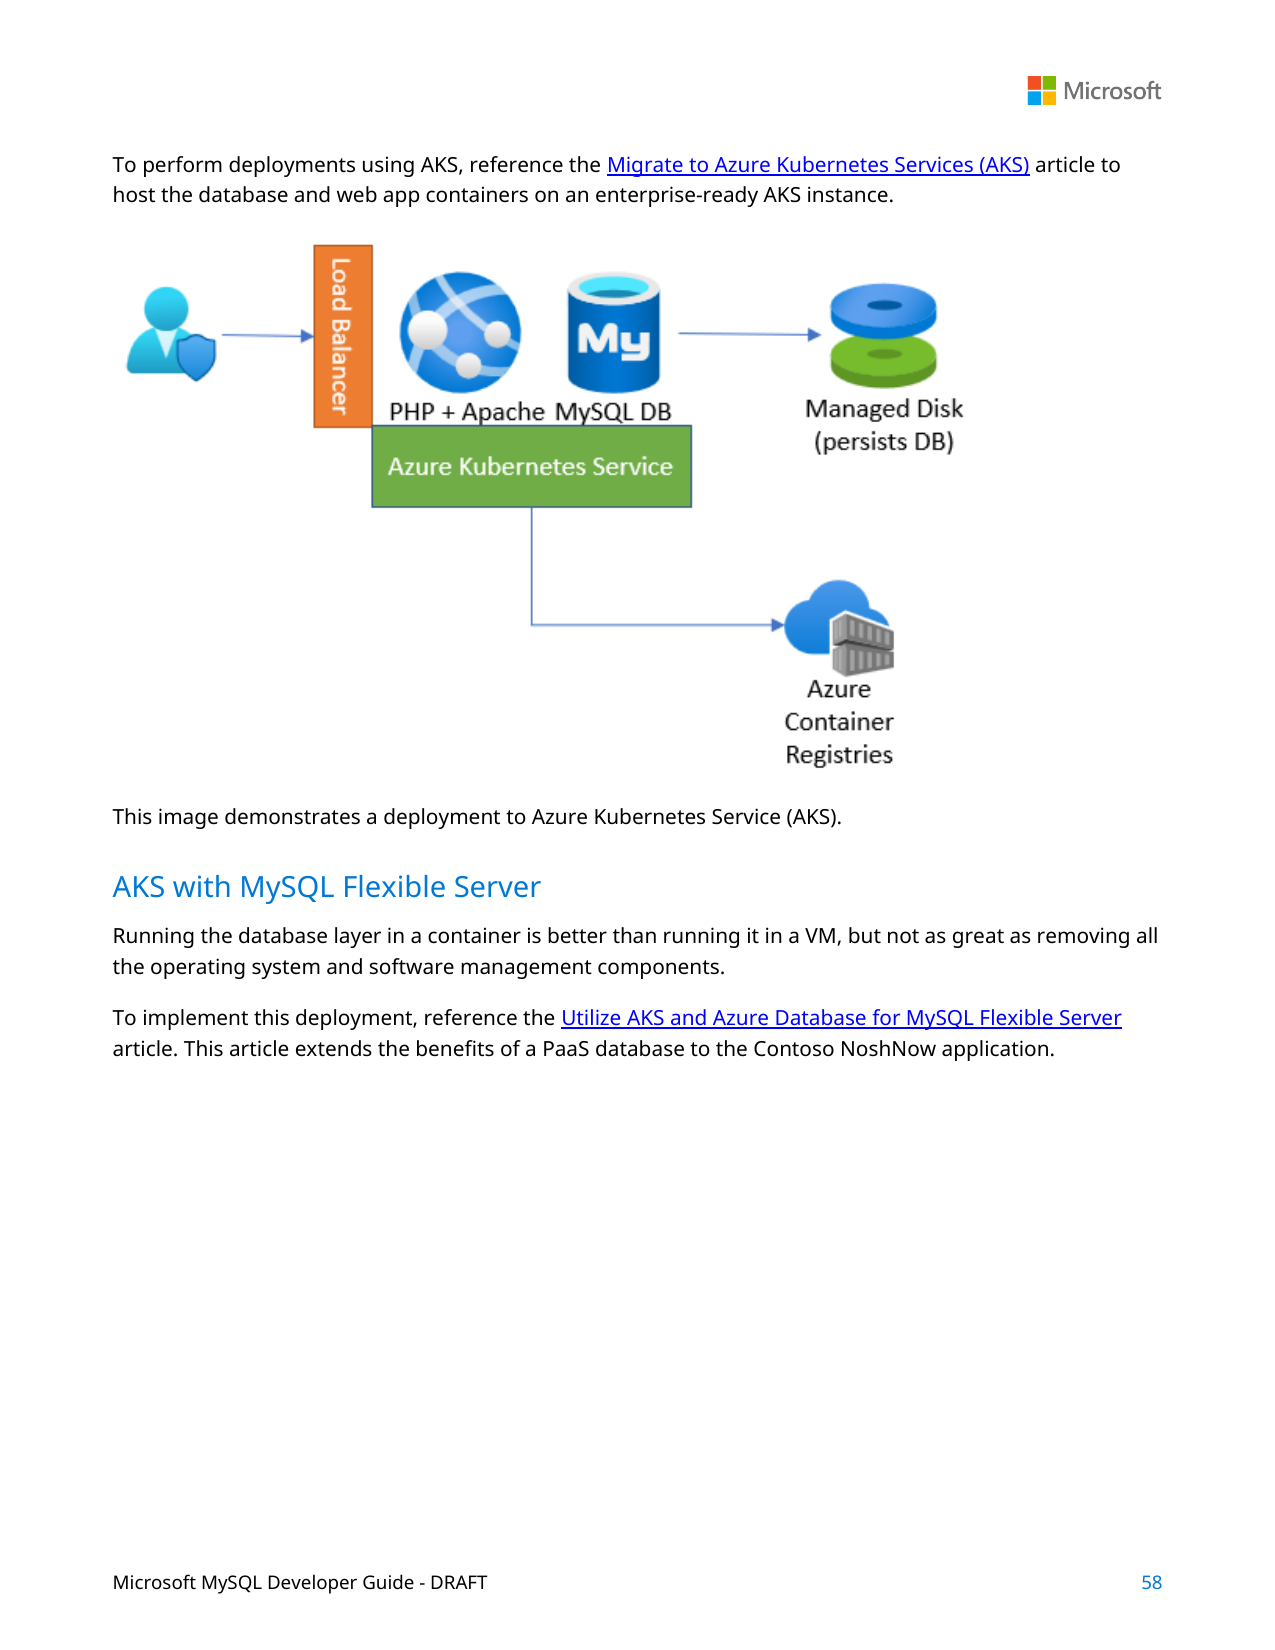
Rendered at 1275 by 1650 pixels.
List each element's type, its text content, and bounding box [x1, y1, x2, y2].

subtitle AKS with MySQL Flexible Server [112, 866, 1162, 906]
text To implement this deployment, reference the Utilize AKS and Azure Database for MySQL Flexible Server article. This article extends the benefits of a PaaS database to the Contoso NoshNow application. [112, 1003, 1162, 1062]
text To perform deployments using AKS, reference the Migrate to Azure Kubernetes Services (AKS) article to host the database and web app containers on an enterprise-ready AKS instance. [112, 150, 1162, 209]
picture [112, 232, 977, 779]
text Running the database layer in a container is better than running it in a VM, but not as great as removing all the operating system and software management components. [112, 921, 1162, 980]
text This image demonstrates a deployment to Azure Kubernetes Service (AKS). [112, 802, 1162, 830]
picture [1026, 75, 1163, 107]
